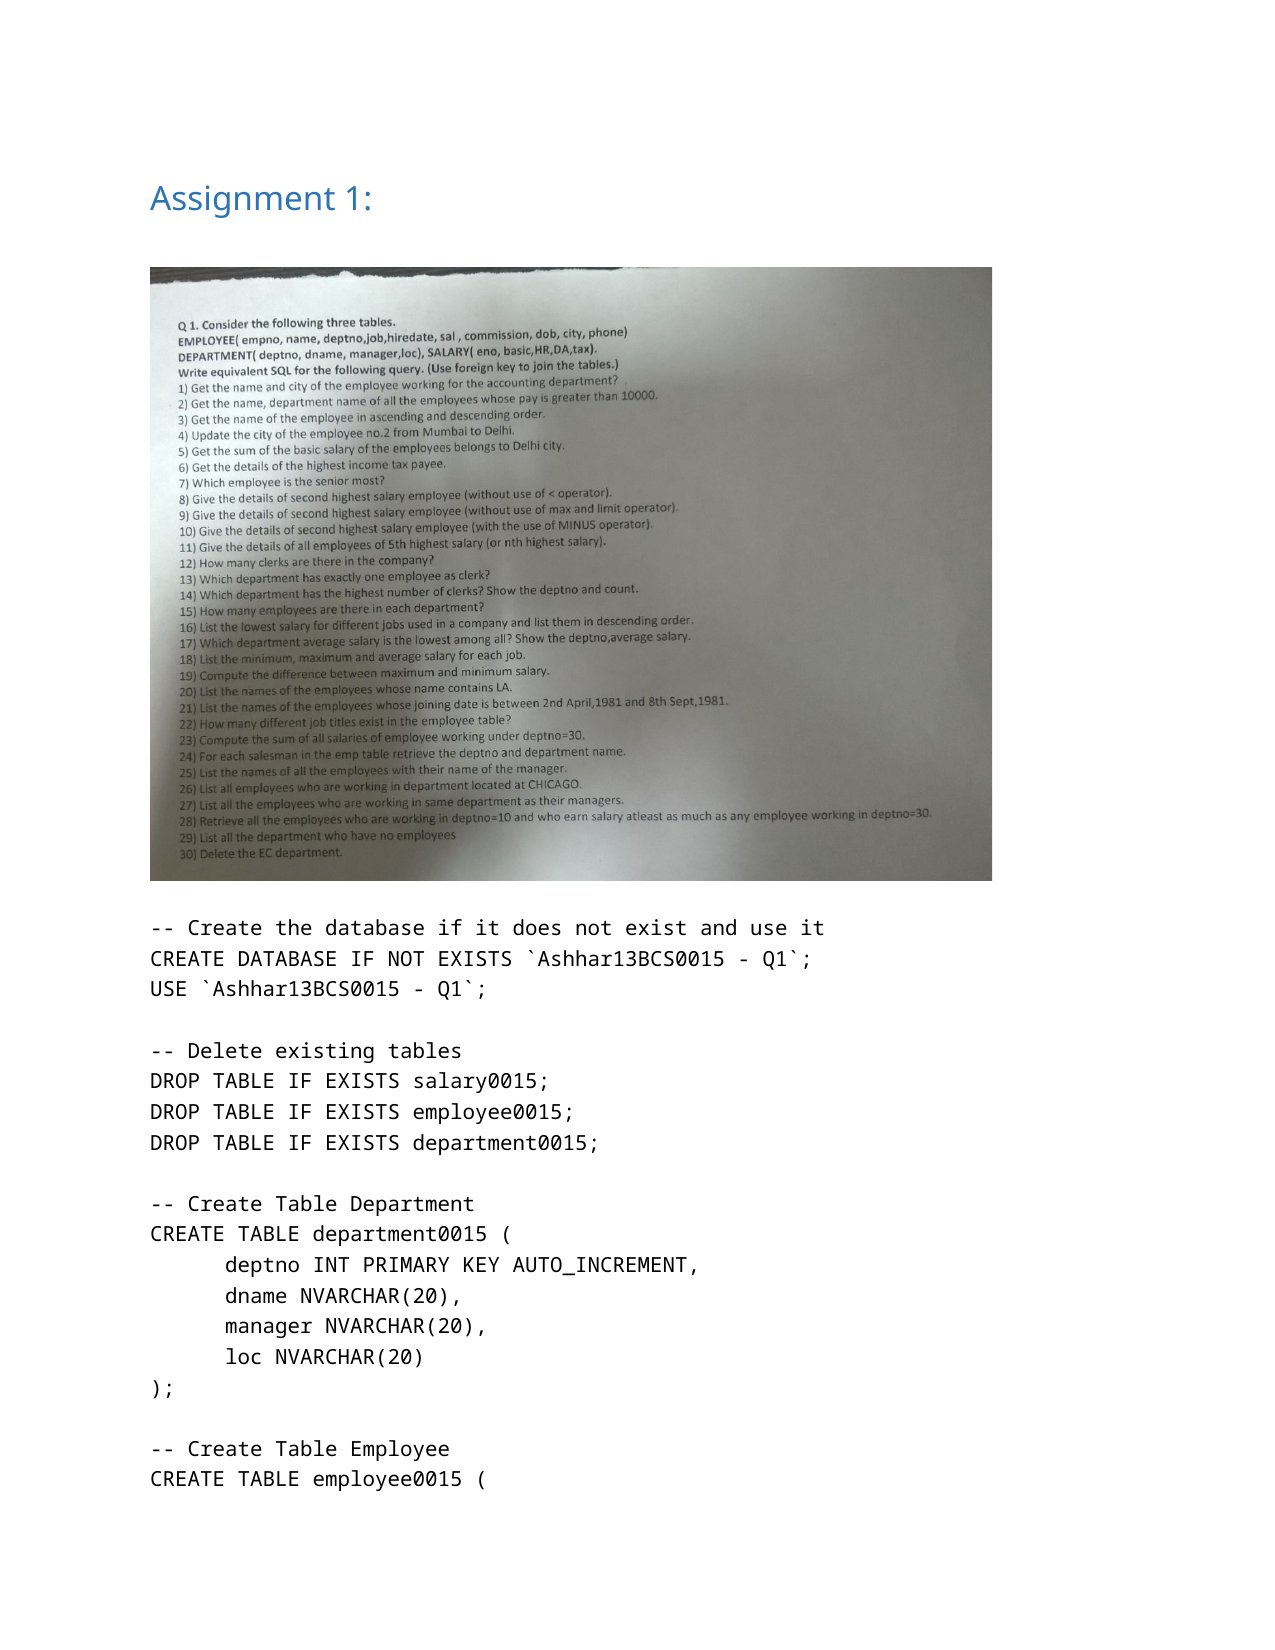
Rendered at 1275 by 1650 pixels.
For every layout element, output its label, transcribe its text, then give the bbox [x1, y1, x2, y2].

text deptno INT PRIMARY KEY AUTO_INCREMENT, [150, 1250, 1125, 1278]
text -- Create Table Employee [150, 1434, 1125, 1462]
text CREATE TABLE department0015 ( [150, 1219, 1125, 1248]
text -- Create Table Department [150, 1189, 1125, 1217]
text manager NVARCHAR(20), [150, 1311, 1125, 1340]
text DROP TABLE IF EXISTS employee0015; [150, 1097, 1125, 1125]
text ); [150, 1373, 1125, 1401]
text -- Delete existing tables [150, 1036, 1125, 1064]
text dname NVARCHAR(20), [150, 1281, 1125, 1309]
text -- Create the database if it does not exist and use it [150, 913, 1125, 942]
picture [150, 267, 993, 881]
text USE `Ashhar13BCS0015 - Q1`; [150, 974, 1125, 1003]
subtitle Assignment 1: [150, 175, 1125, 220]
text DROP TABLE IF EXISTS department0015; [150, 1128, 1125, 1156]
text DROP TABLE IF EXISTS salary0015; [150, 1066, 1125, 1095]
text loc NVARCHAR(20) [150, 1342, 1125, 1370]
text CREATE TABLE employee0015 ( [150, 1464, 1125, 1493]
text CREATE DATABASE IF NOT EXISTS `Ashhar13BCS0015 - Q1`; [150, 944, 1125, 972]
